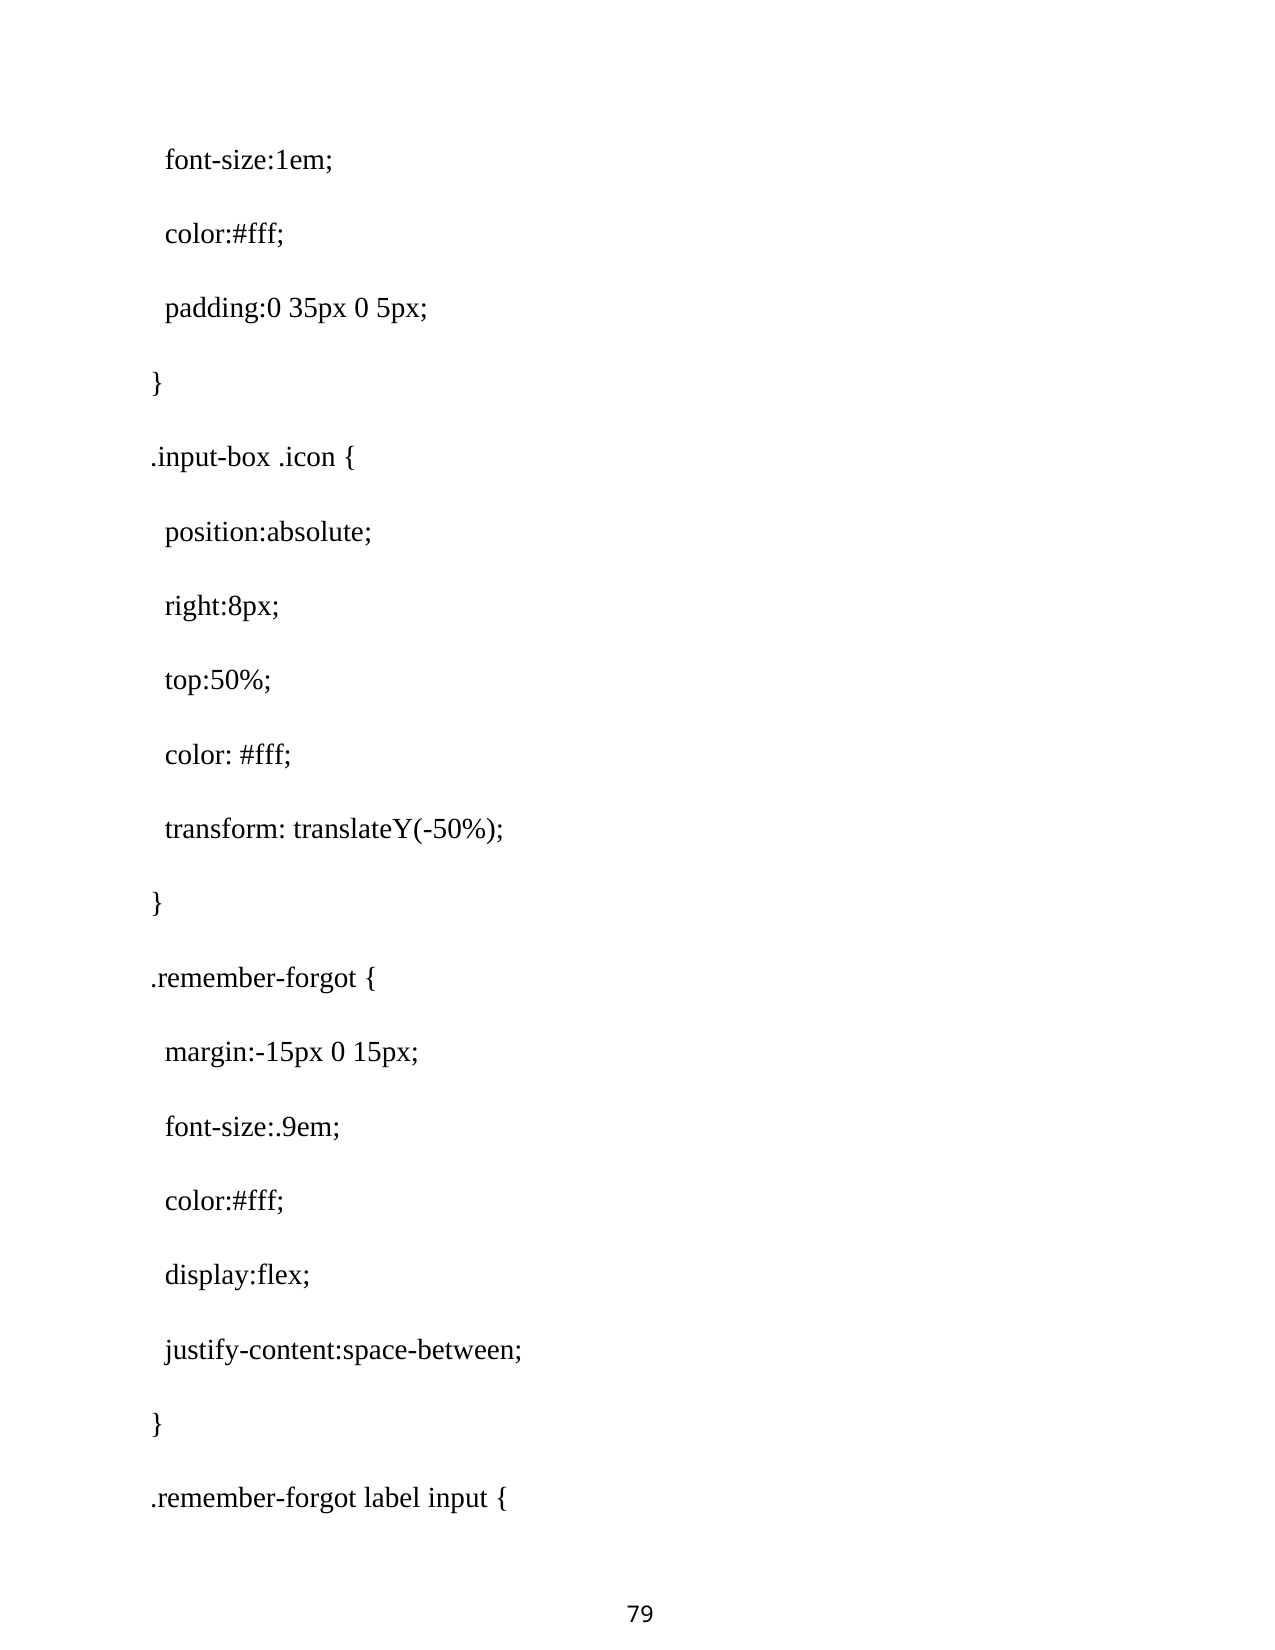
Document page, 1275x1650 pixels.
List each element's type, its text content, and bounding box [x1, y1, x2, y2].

subtitle transform: translateY(-50%); [150, 811, 1238, 845]
subtitle padding:0 35px 0 5px; [150, 291, 1238, 324]
subtitle .input-box .icon { [150, 439, 1238, 473]
subtitle } [150, 1406, 1238, 1440]
subtitle right:8px; [150, 588, 1238, 622]
subtitle .remember-forgot label input { [150, 1481, 1238, 1514]
subtitle } [150, 886, 1238, 919]
subtitle display:flex; [150, 1257, 1238, 1291]
subtitle color: #fff; [150, 737, 1238, 770]
subtitle font-size:1em; [150, 142, 1238, 175]
subtitle font-size:.9em; [150, 1109, 1238, 1142]
subtitle } [150, 365, 1238, 398]
subtitle color:#fff; [150, 1183, 1238, 1217]
subtitle margin:-15px 0 15px; [150, 1034, 1238, 1068]
subtitle top:50%; [150, 662, 1238, 696]
subtitle justify-content:space-between; [150, 1332, 1238, 1365]
subtitle .remember-forgot { [150, 960, 1238, 993]
subtitle position:absolute; [150, 514, 1238, 547]
subtitle color:#fff; [150, 216, 1238, 250]
